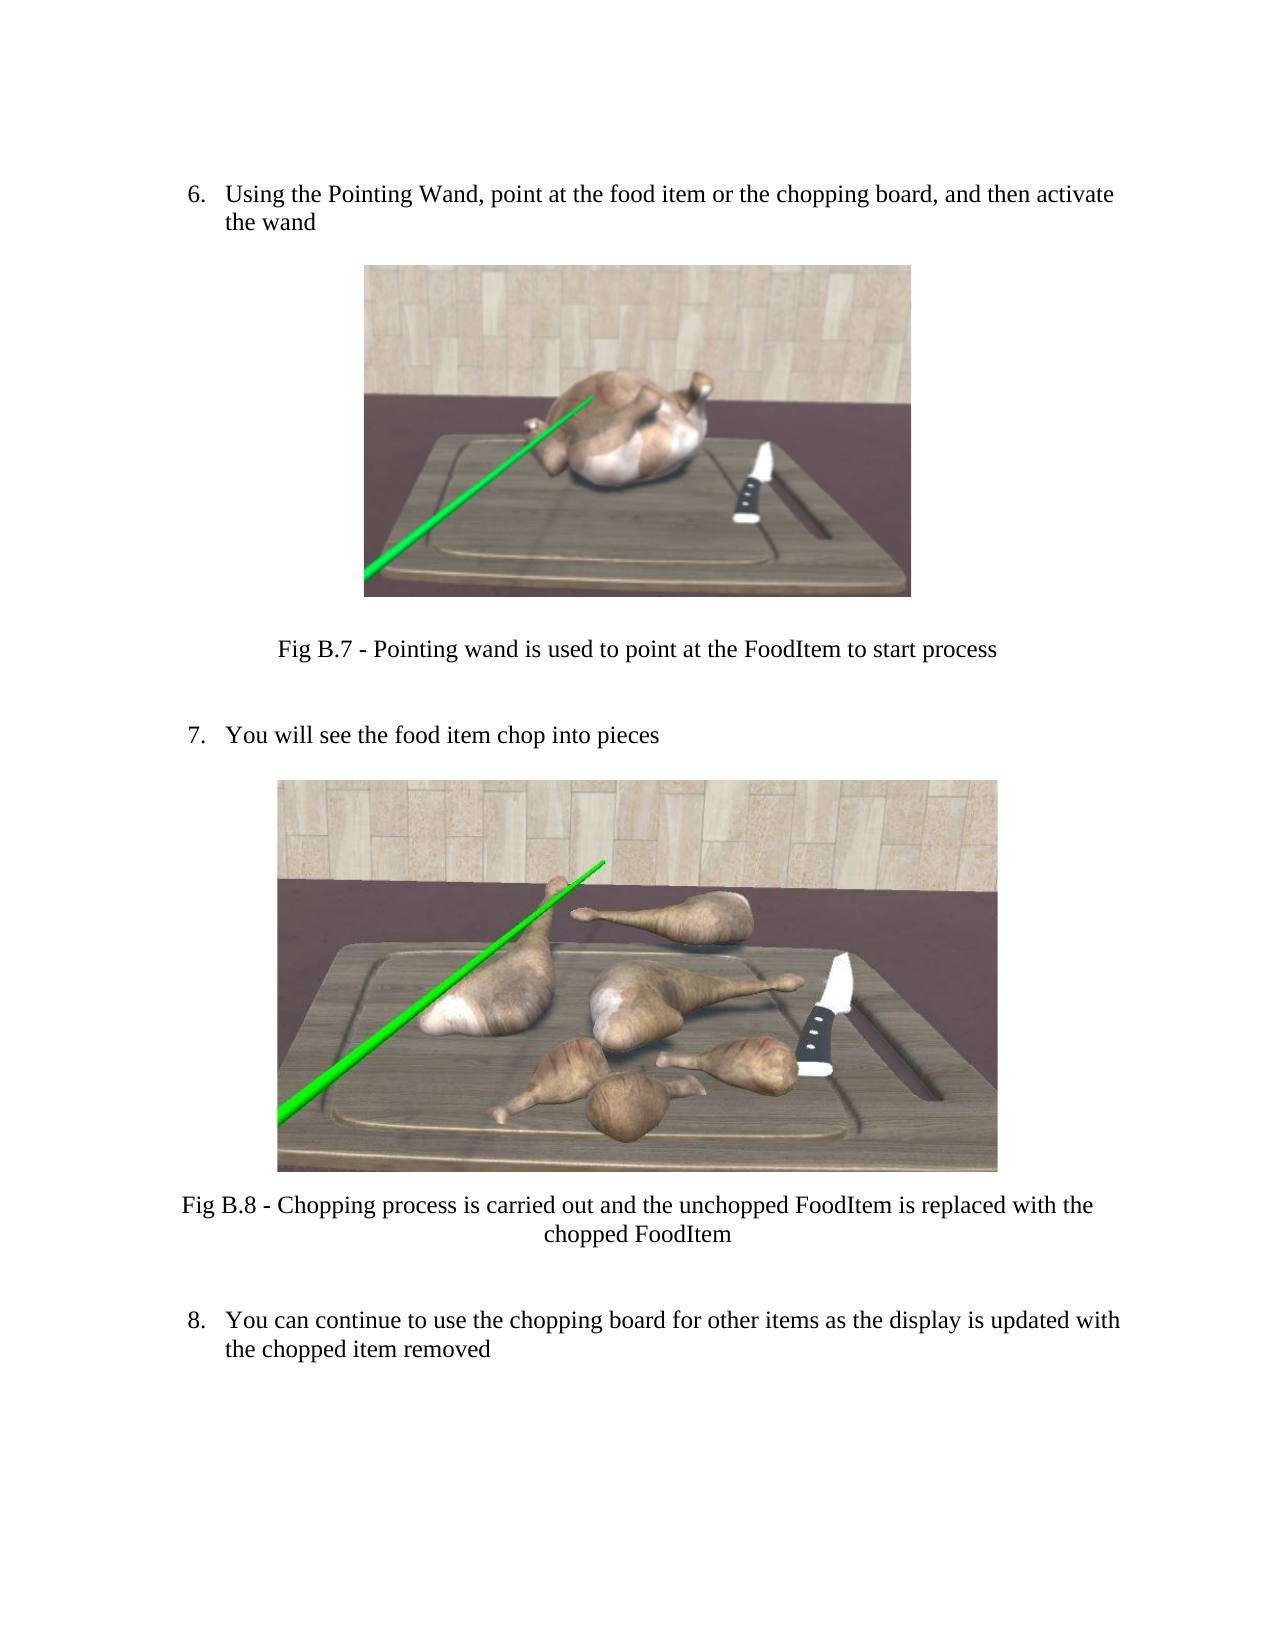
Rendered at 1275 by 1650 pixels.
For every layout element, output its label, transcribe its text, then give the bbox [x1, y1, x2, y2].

picture [277, 780, 998, 1172]
list You can continue to use the chopping board for other items as the display is updated with the chopped item removed [187, 1305, 1125, 1363]
list Using the Pointing Wand, point at the food item or the chopping board, and then activate the wand [187, 179, 1125, 236]
subtitle Fig B.8 - Chopping process is carried out and the unchopped FoodItem is replaced with the chopped FoodItem [150, 1190, 1125, 1248]
subtitle Fig B.7 - Pointing wand is used to point at the FoodItem to start process [150, 634, 1125, 663]
picture [363, 265, 912, 597]
list You will see the food item chop into pieces [187, 720, 1125, 749]
